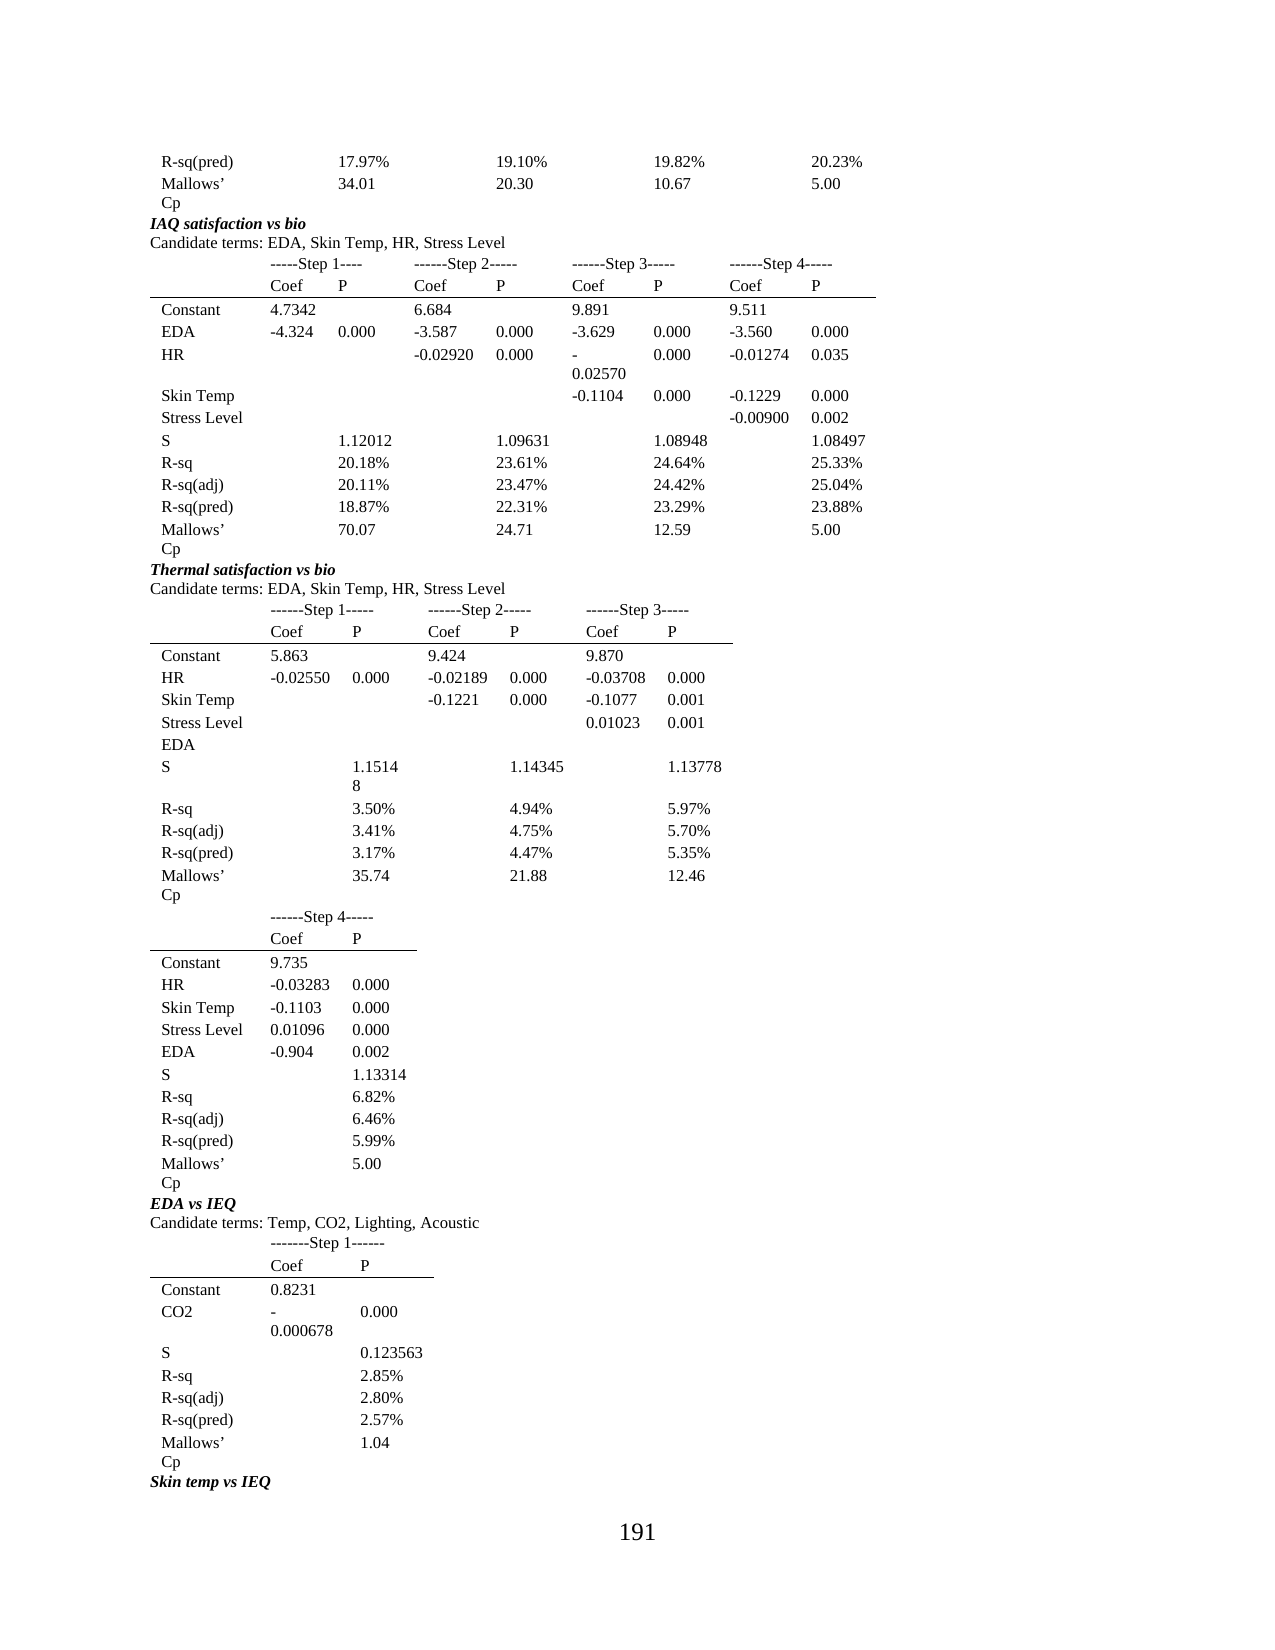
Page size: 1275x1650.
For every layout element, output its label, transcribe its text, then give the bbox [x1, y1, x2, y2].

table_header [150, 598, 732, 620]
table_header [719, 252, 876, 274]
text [150, 1213, 1125, 1232]
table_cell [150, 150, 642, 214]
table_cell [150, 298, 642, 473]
text EDA vs IEQ [150, 1193, 1125, 1213]
text IAQ satisfaction vs bio [150, 214, 1125, 233]
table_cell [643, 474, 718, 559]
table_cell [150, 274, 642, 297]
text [150, 233, 1125, 252]
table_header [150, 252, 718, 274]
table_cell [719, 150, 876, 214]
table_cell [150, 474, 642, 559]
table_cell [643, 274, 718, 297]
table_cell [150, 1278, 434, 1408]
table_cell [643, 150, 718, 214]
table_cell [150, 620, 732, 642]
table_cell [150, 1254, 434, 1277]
text Thermal satisfaction vs bio [150, 559, 1125, 579]
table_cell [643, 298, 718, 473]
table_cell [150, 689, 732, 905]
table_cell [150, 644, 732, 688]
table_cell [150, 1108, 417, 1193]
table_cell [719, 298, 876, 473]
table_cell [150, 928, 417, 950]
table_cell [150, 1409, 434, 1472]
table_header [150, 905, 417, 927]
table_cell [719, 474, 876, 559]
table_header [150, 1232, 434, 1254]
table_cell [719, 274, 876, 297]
text Candidate terms: EDA, Skin Temp, HR, Stress Level [150, 579, 1125, 598]
text Skin temp vs IEQ [150, 1472, 1125, 1491]
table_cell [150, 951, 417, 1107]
